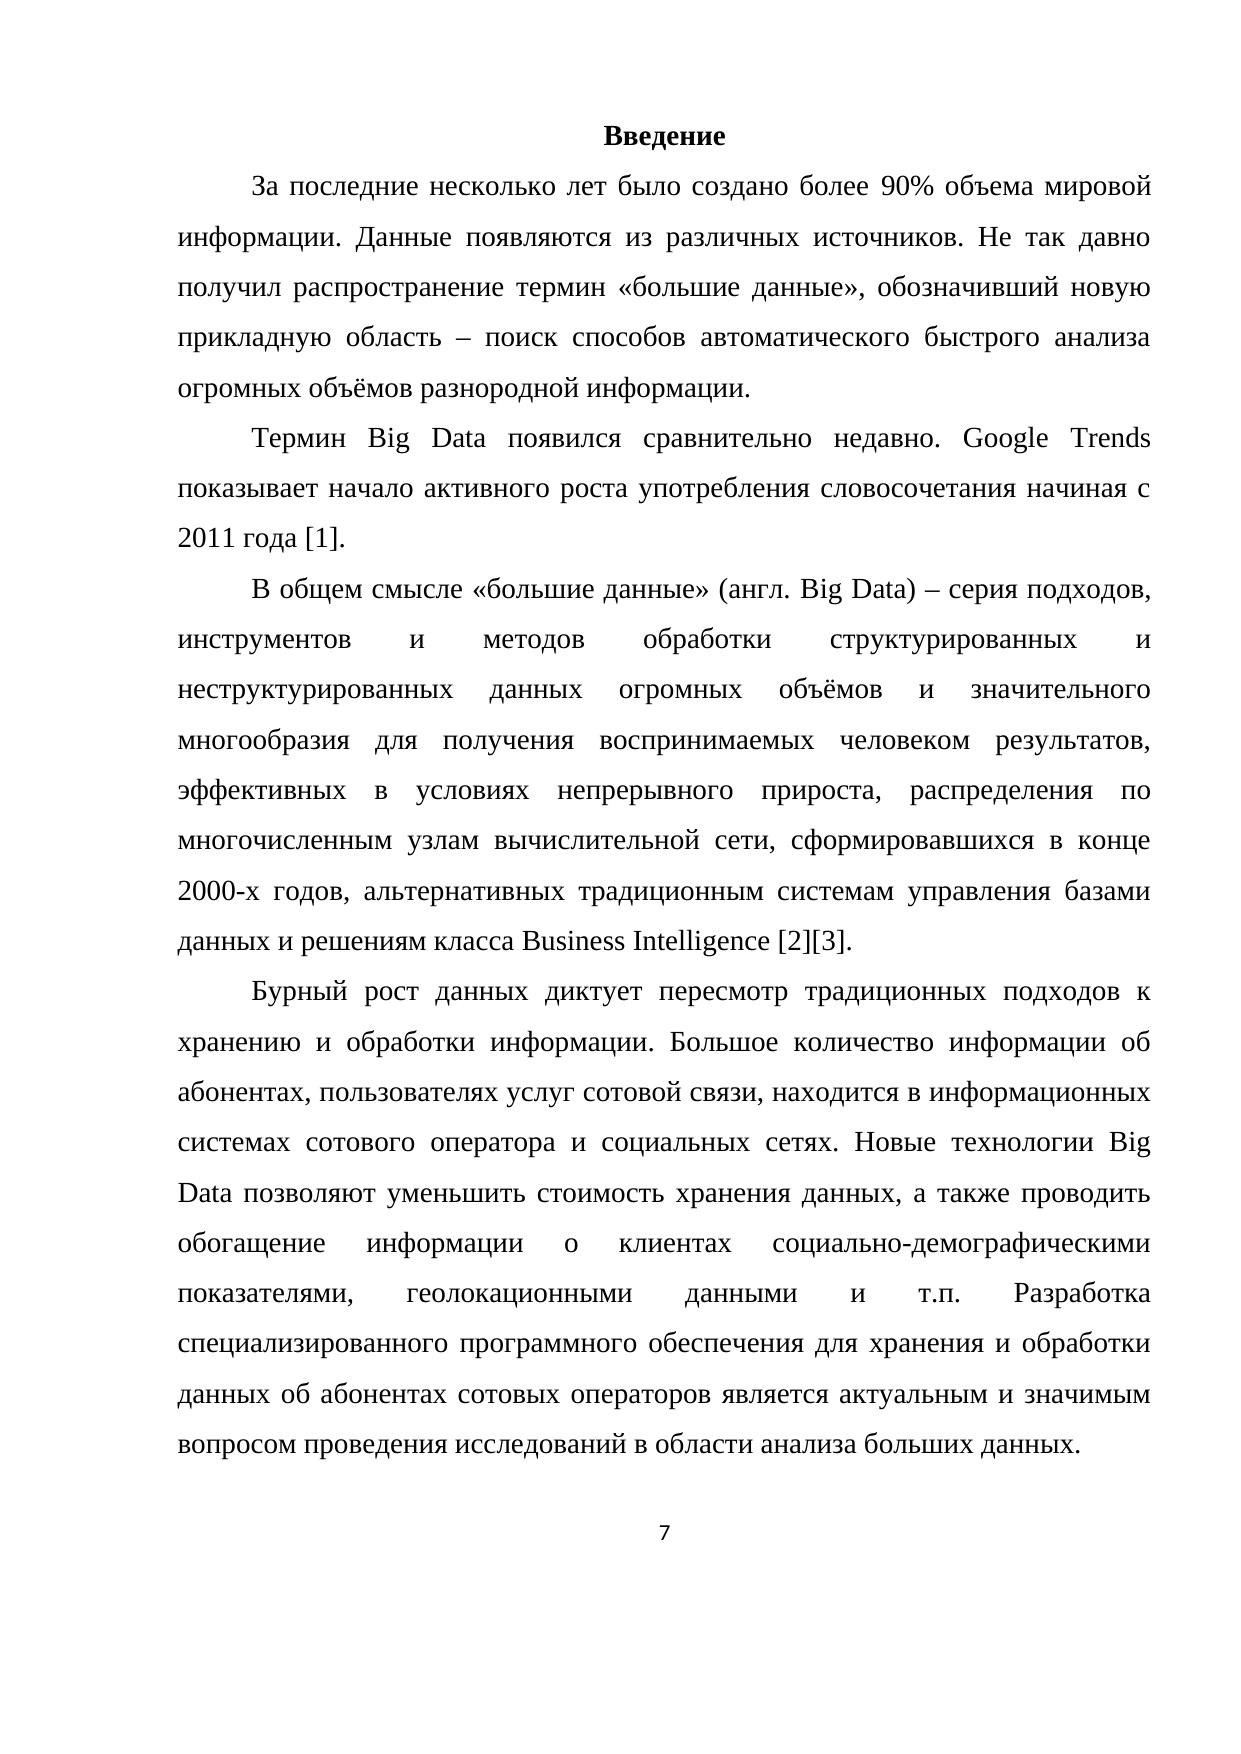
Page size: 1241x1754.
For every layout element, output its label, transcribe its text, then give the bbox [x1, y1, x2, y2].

text За последние несколько лет было создано более 90% объема мировой информации. Данные появляются из различных источников. Не так давно получил распространение термин «большие данные», обозначивший новую прикладную область – поиск способов автоматического быстрого анализа огромных объёмов разнородной информации. [177, 168, 1152, 403]
text В общем смысле «большие данные» (англ. Big Data) – серия подходов, инструментов и методов обработки структурированных и неструктурированных данных огромных объёмов и значительного многообразия для получения воспринимаемых человеком результатов, эффективных в условиях непрерывного прироста, распределения по многочисленным узлам вычислительной сети, сформировавшихся в конце 2000-х годов, альтернативных традиционным системам управления базами данных и решениям класса Business Intelligence [2][3]. [177, 571, 1152, 957]
text Бурный рост данных диктует пересмотр традиционных подходов к хранению и обработки информации. Большое количество информации об абонентах, пользователях услуг сотовой связи, находится в информационных системах сотового оператора и социальных сетях. Новые технологии Big Data позволяют уменьшить стоимость хранения данных, а также проводить обогащение информации о клиентах социально-демографическими показателями, геолокационными данными и т.п. Разработка специализированного программного обеспечения для хранения и обработки данных об абонентах сотовых операторов является актуальным и значимым вопросом проведения исследований в области анализа больших данных. [177, 973, 1152, 1460]
text Термин Big Data появился сравнительно недавно. Google Trends показывает начало активного роста употребления словосочетания начиная с 2011 года [1]. [177, 420, 1152, 554]
text Введение [177, 118, 1152, 152]
